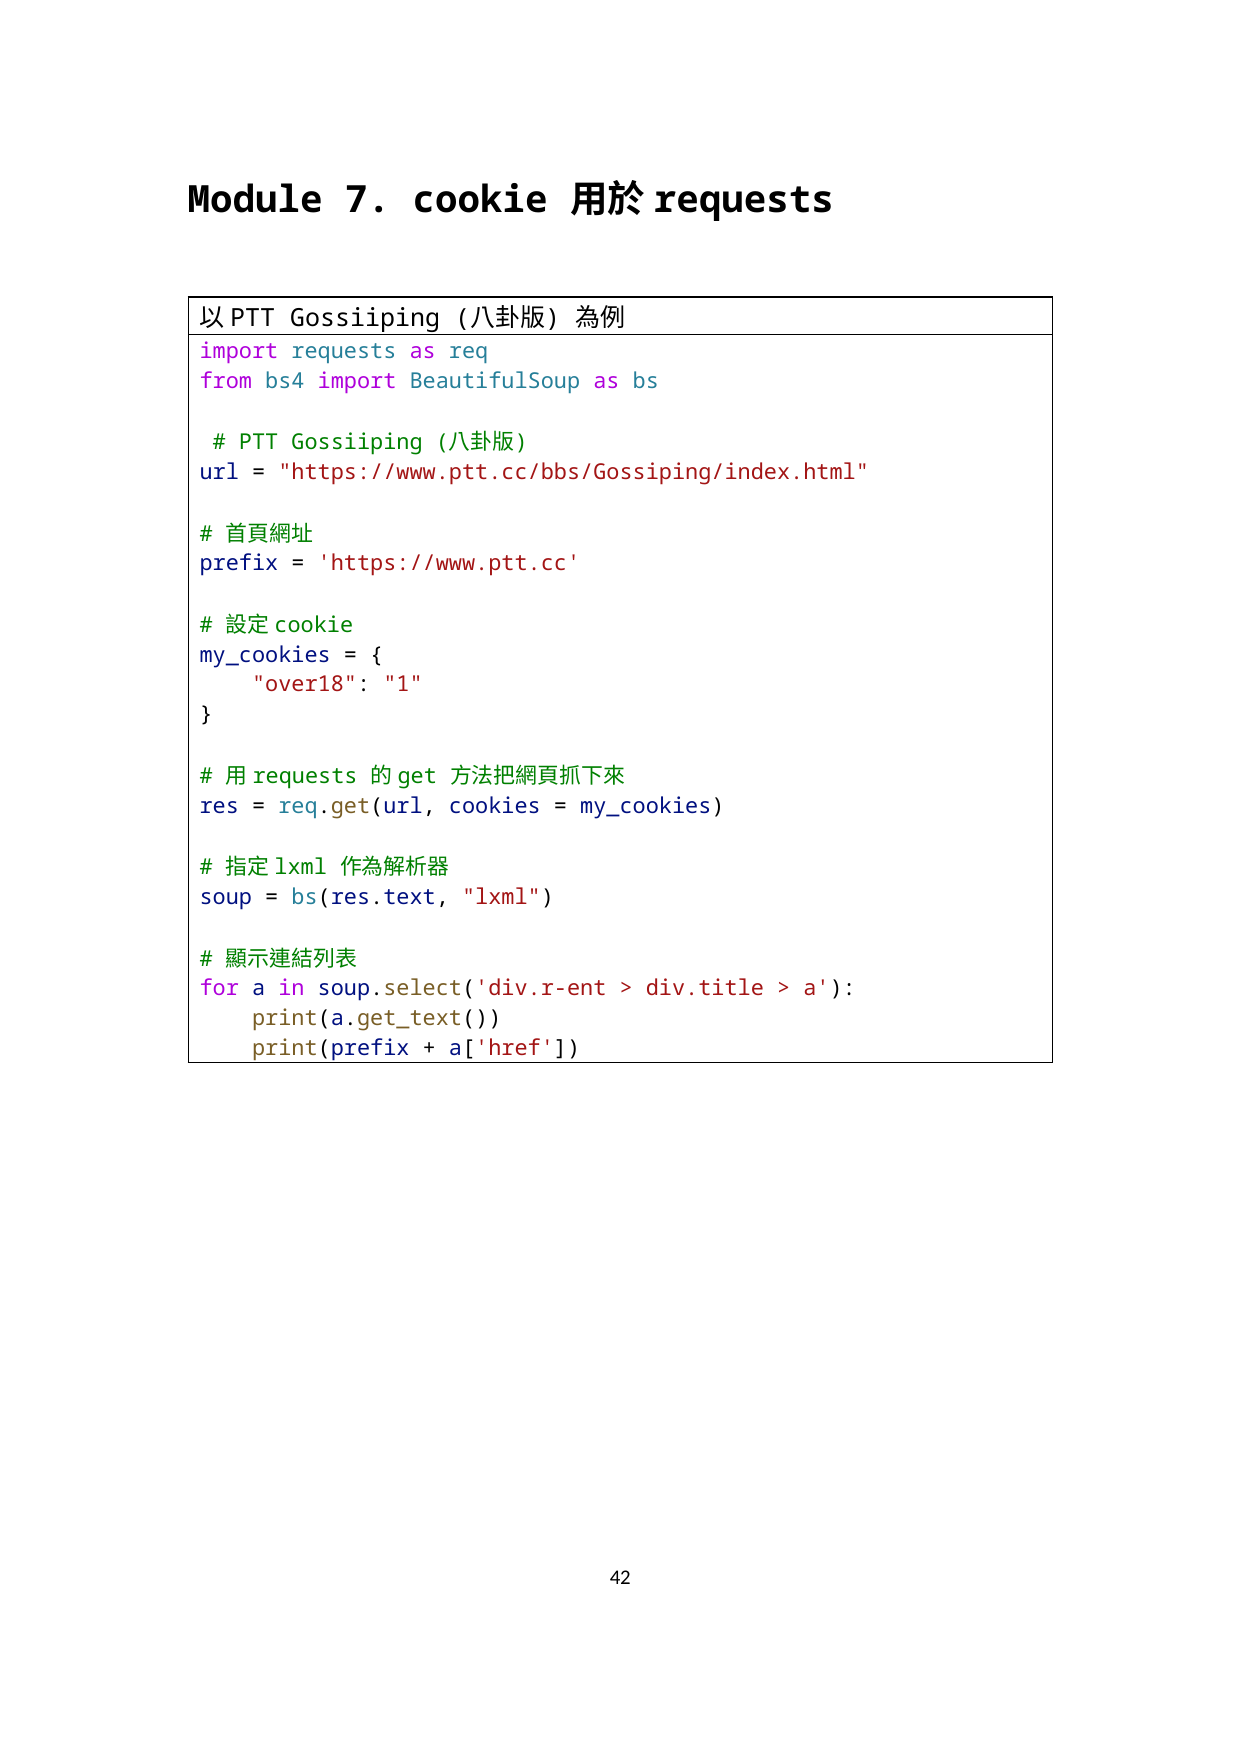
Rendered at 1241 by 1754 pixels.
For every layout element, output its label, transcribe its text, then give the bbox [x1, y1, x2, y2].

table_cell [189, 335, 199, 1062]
subtitle Module 7. cookie 用於 requests [187, 169, 1053, 223]
table_header 以 PTT Gossiiping (八卦版) 為例 [189, 298, 1052, 334]
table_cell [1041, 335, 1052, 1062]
